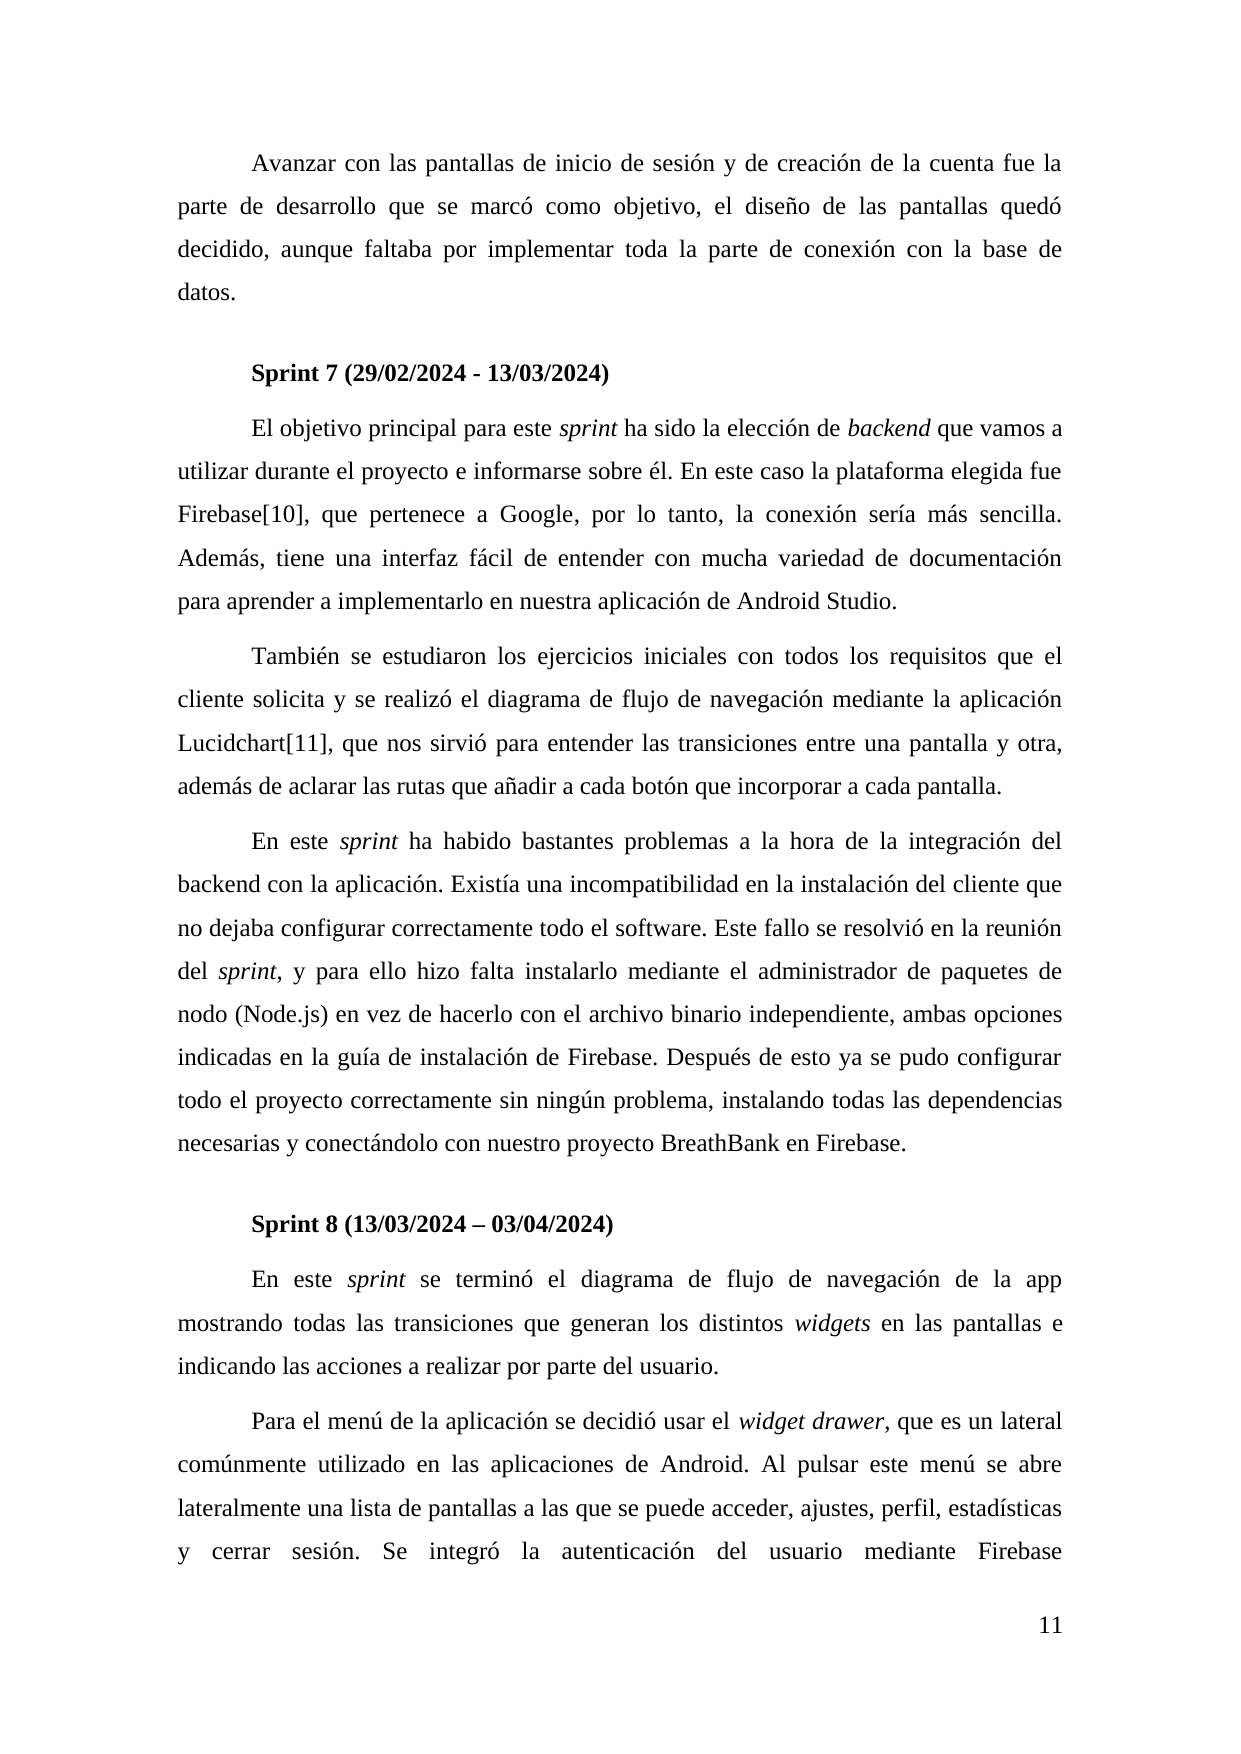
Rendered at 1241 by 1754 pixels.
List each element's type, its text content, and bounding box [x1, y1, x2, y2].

text En este sprint se terminó el diagrama de flujo de navegación de la app mostrando todas las transiciones que generan los distintos widgets en las pantallas e indicando las acciones a realizar por parte del usuario. [177, 1264, 1063, 1379]
text En este sprint ha habido bastantes problemas a la hora de la integración del backend con la aplicación. Existía una incompatibilidad en la instalación del cliente que no dejaba configurar correctamente todo el software. Este fallo se resolvió en la reunión del sprint, y para ello hizo falta instalarlo mediante el administrador de paquetes de nodo (Node.js) en vez de hacerlo con el archivo binario independiente, ambas opciones indicadas en la guía de instalación de Firebase. Después de esto ya se pudo configurar todo el proyecto correctamente sin ningún problema, instalando todas las dependencias necesarias y conectándolo con nuestro proyecto BreathBank en Firebase. [177, 826, 1063, 1157]
text También se estudiaron los ejercicios iniciales con todos los requisitos que el cliente solicita y se realizó el diagrama de flujo de navegación mediante la aplicación Lucidchart, que nos sirvió para entender las transiciones entre una pantalla y otra, además de aclarar las rutas que añadir a cada botón que incorporar a cada pantalla. [177, 641, 1063, 799]
text El objetivo principal para este sprint ha sido la elección de backend que vamos a utilizar durante el proyecto e informarse sobre él. En este caso la plataforma elegida fue Firebase, que pertenece a Google, por lo tanto, la conexión sería más sencilla. Además, tiene una interfaz fácil de entender con mucha variedad de documentación para aprender a implementarlo en nuestra aplicación de Android Studio. [177, 413, 1063, 614]
subtitle Sprint 7 (29/02/2024 - 13/03/2024) [177, 358, 1063, 386]
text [177, 1406, 1063, 1564]
text Avanzar con las pantallas de inicio de sesión y de creación de la cuenta fue la parte de desarrollo que se marcó como objetivo, el diseño de las pantallas quedó decidido, aunque faltaba por implementar toda la parte de conexión con la base de datos. [177, 148, 1063, 306]
subtitle Sprint 8 (13/03/2024 – 03/04/2024) [177, 1209, 1063, 1238]
